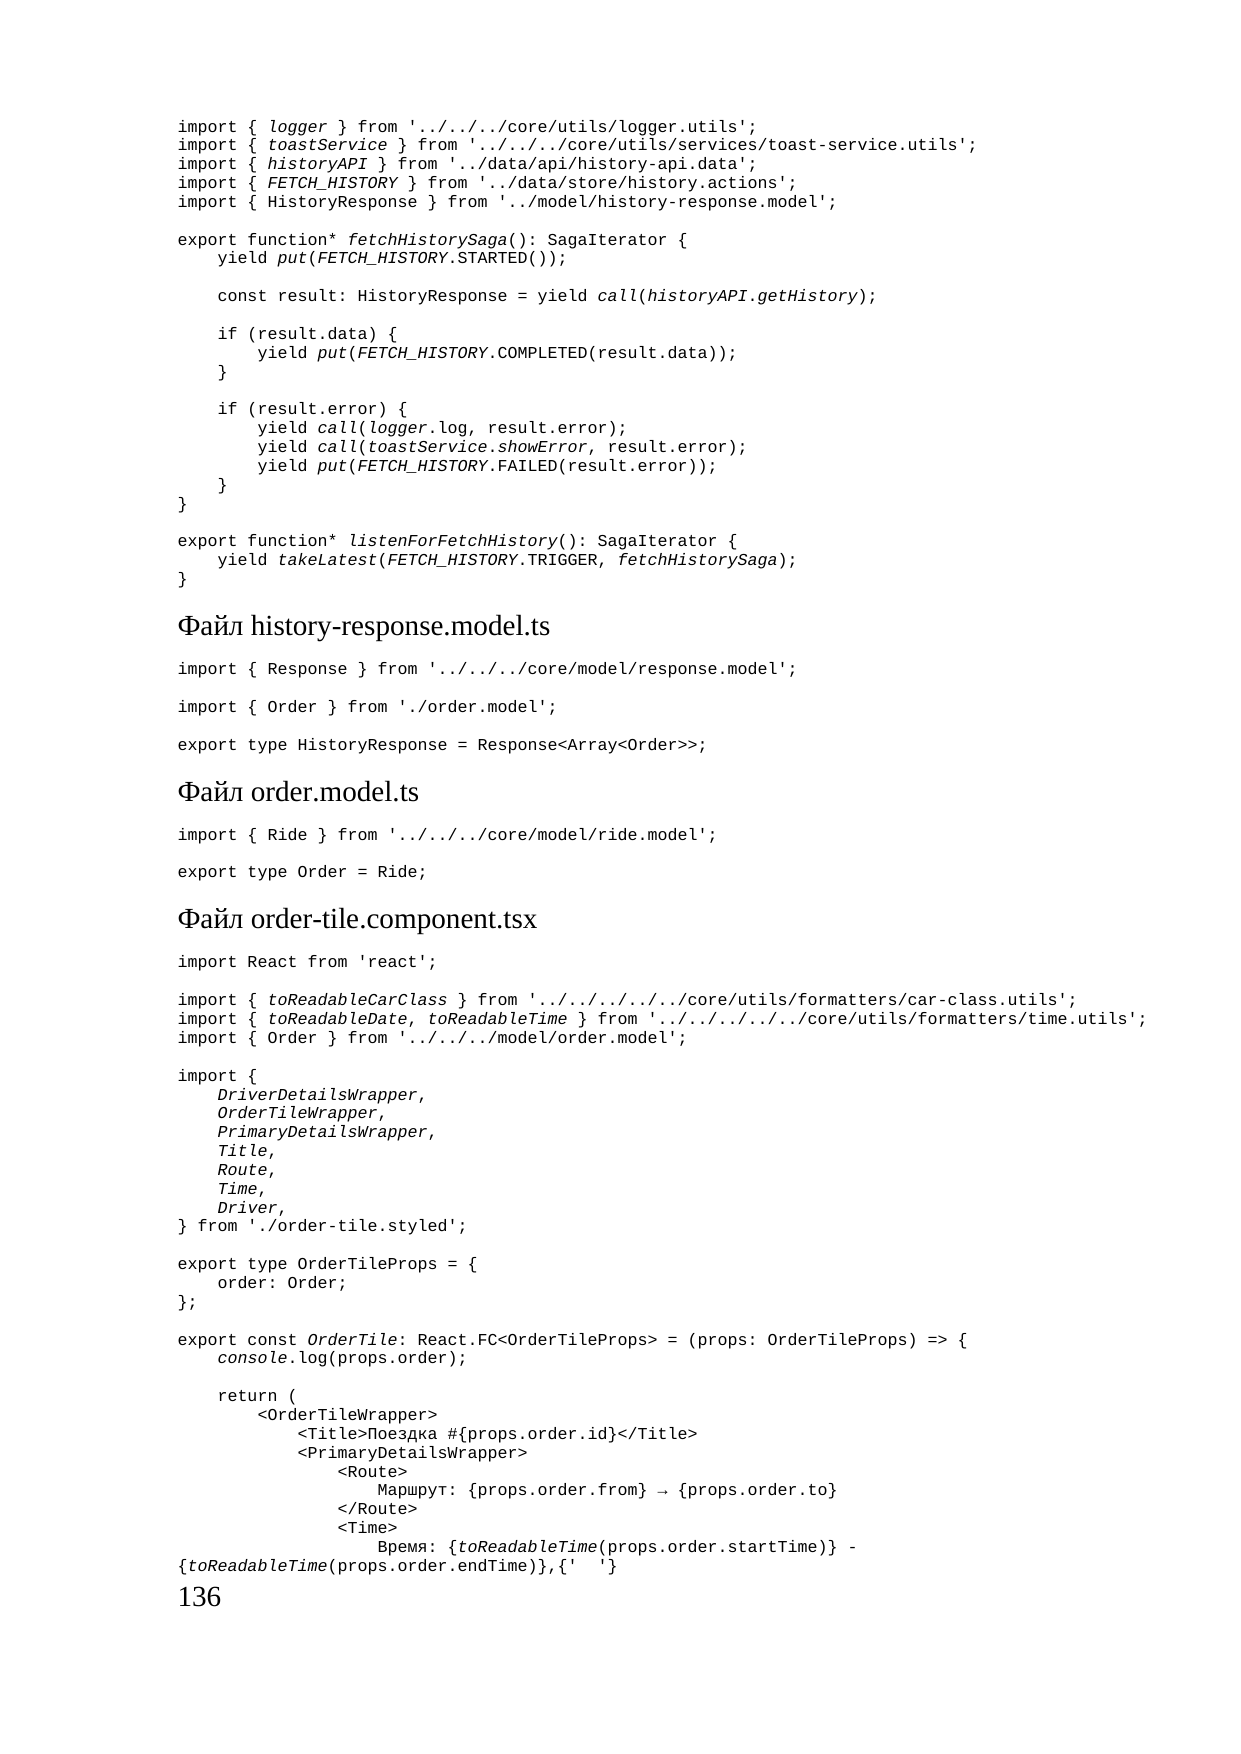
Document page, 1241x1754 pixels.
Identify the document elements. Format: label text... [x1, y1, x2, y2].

text import { Ride } from '../../../core/model/ride.model'; export type Order = Ride; [177, 826, 1152, 883]
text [177, 954, 1152, 1576]
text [177, 118, 1152, 589]
text Файл order.model.ts [177, 774, 1152, 807]
text Файл order-tile.component.tsx [177, 902, 1152, 935]
text Файл history-response.model.ts [177, 608, 1152, 642]
text import { Response } from '../../../core/model/response.model'; import { Order } from './order.model'; export type HistoryResponse = Response<Array<Order>>; [177, 661, 1152, 755]
